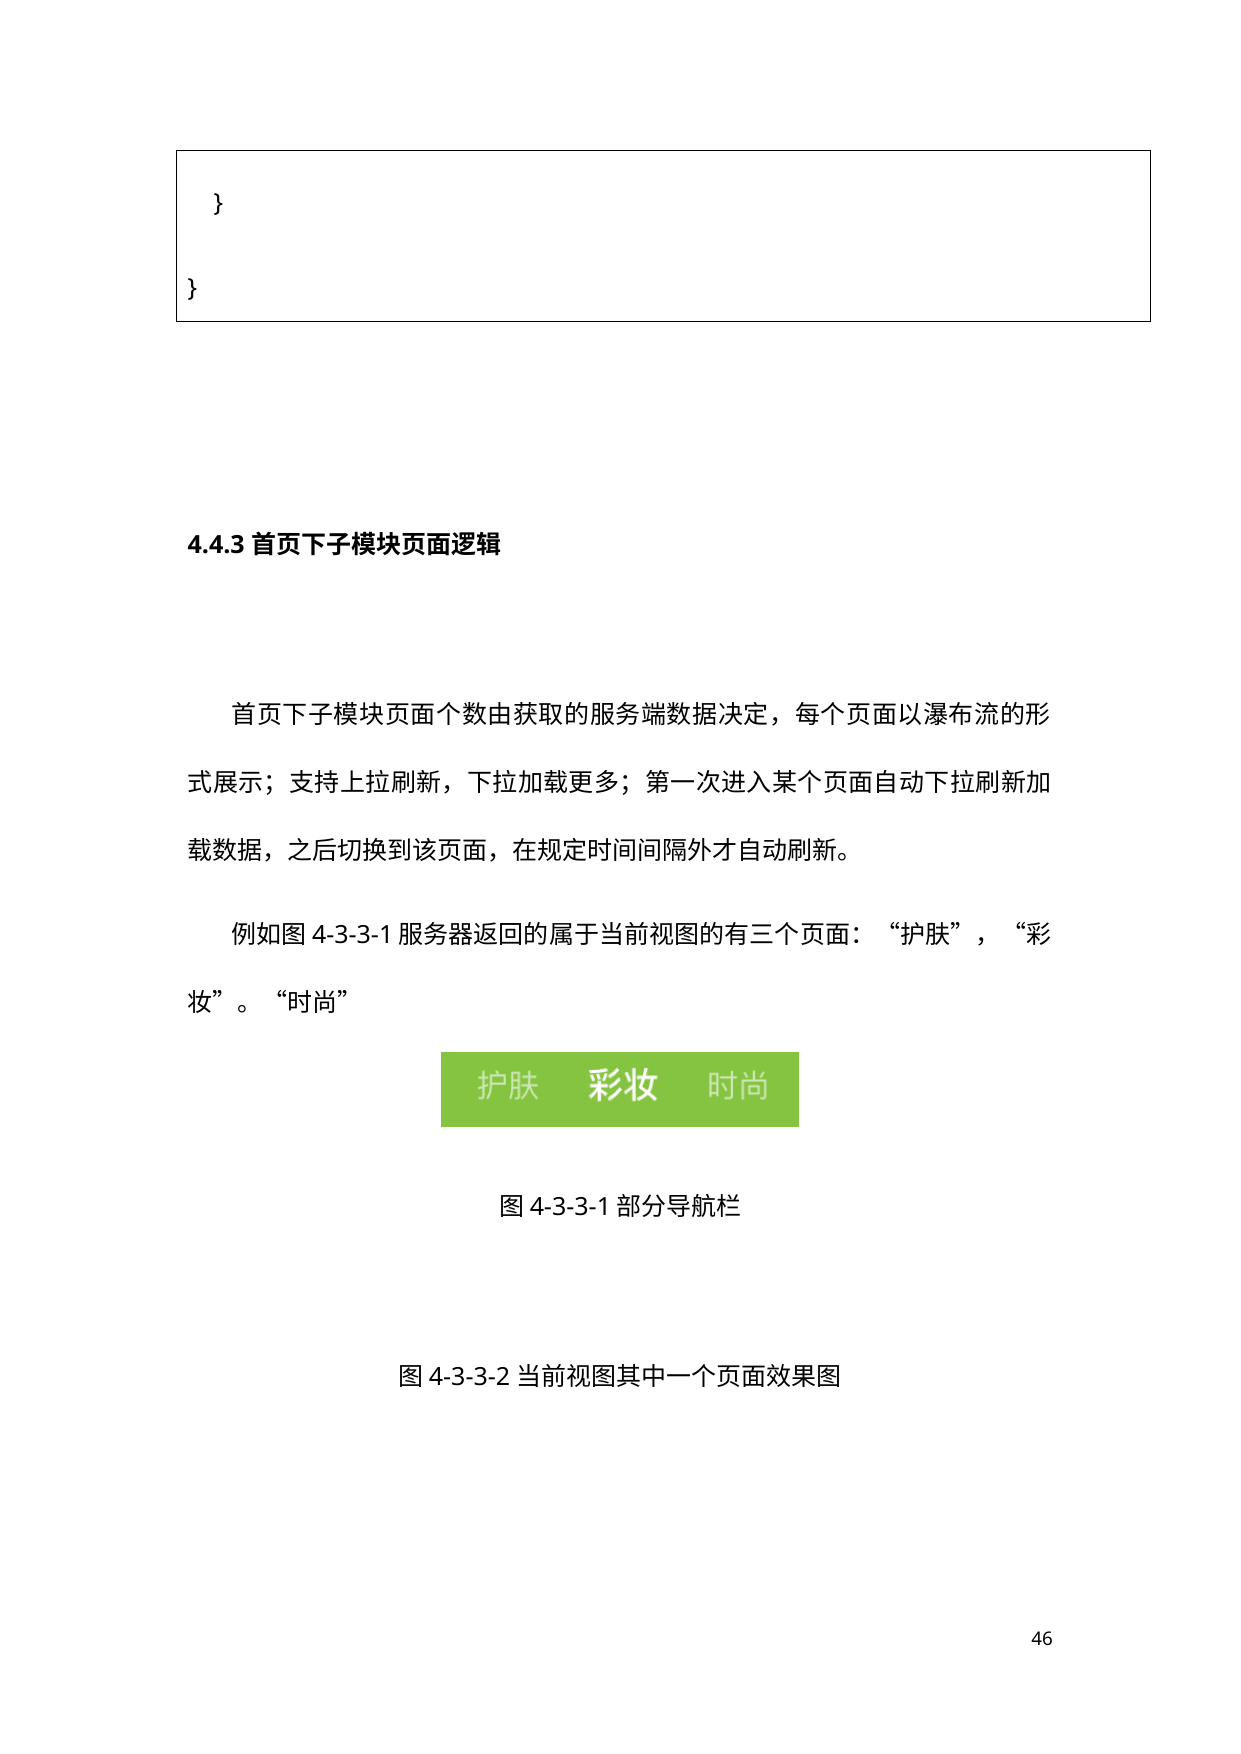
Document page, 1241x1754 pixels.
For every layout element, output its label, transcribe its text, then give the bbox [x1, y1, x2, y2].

text 图4-3-3-2 当前视图其中一个页面效果图 [187, 1341, 1053, 1408]
text 4.4.3 首页下子模块页面逻辑 [187, 509, 1053, 577]
text 例如图4-3-3-1服务器返回的属于当前视图的有三个页面：“护肤”，“彩妆”。“时尚” [187, 899, 1053, 1035]
text 图4-3-3-1部分导航栏 [187, 1171, 1053, 1239]
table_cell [177, 151, 1150, 321]
text 首页下子模块页面个数由获取的服务端数据决定，每个页面以瀑布流的形式展示；支持上拉刷新，下拉加载更多；第一次进入某个页面自动下拉刷新加载数据，之后切换到该页面，在规定时间间隔外才自动刷新。 [187, 678, 1053, 882]
picture [441, 1052, 800, 1127]
